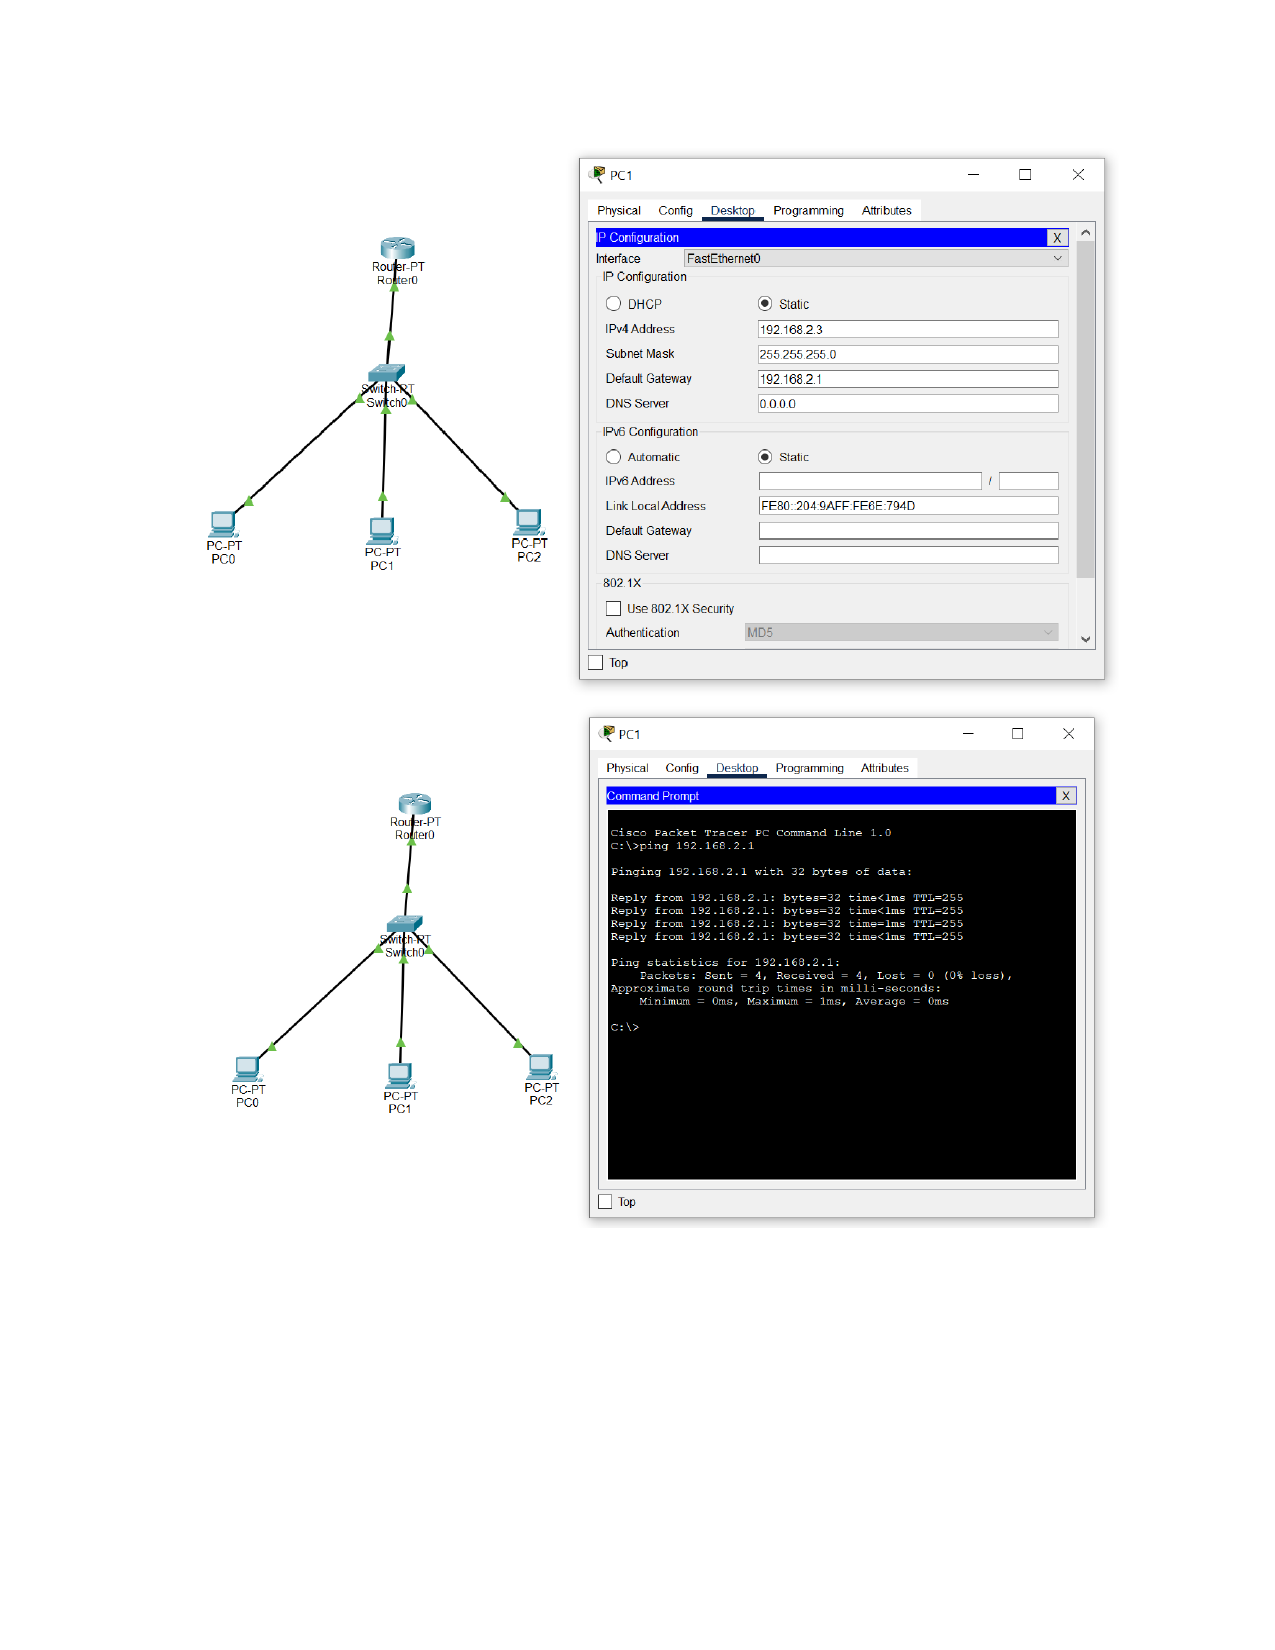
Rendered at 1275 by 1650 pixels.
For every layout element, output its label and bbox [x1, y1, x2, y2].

picture [150, 148, 1119, 1228]
